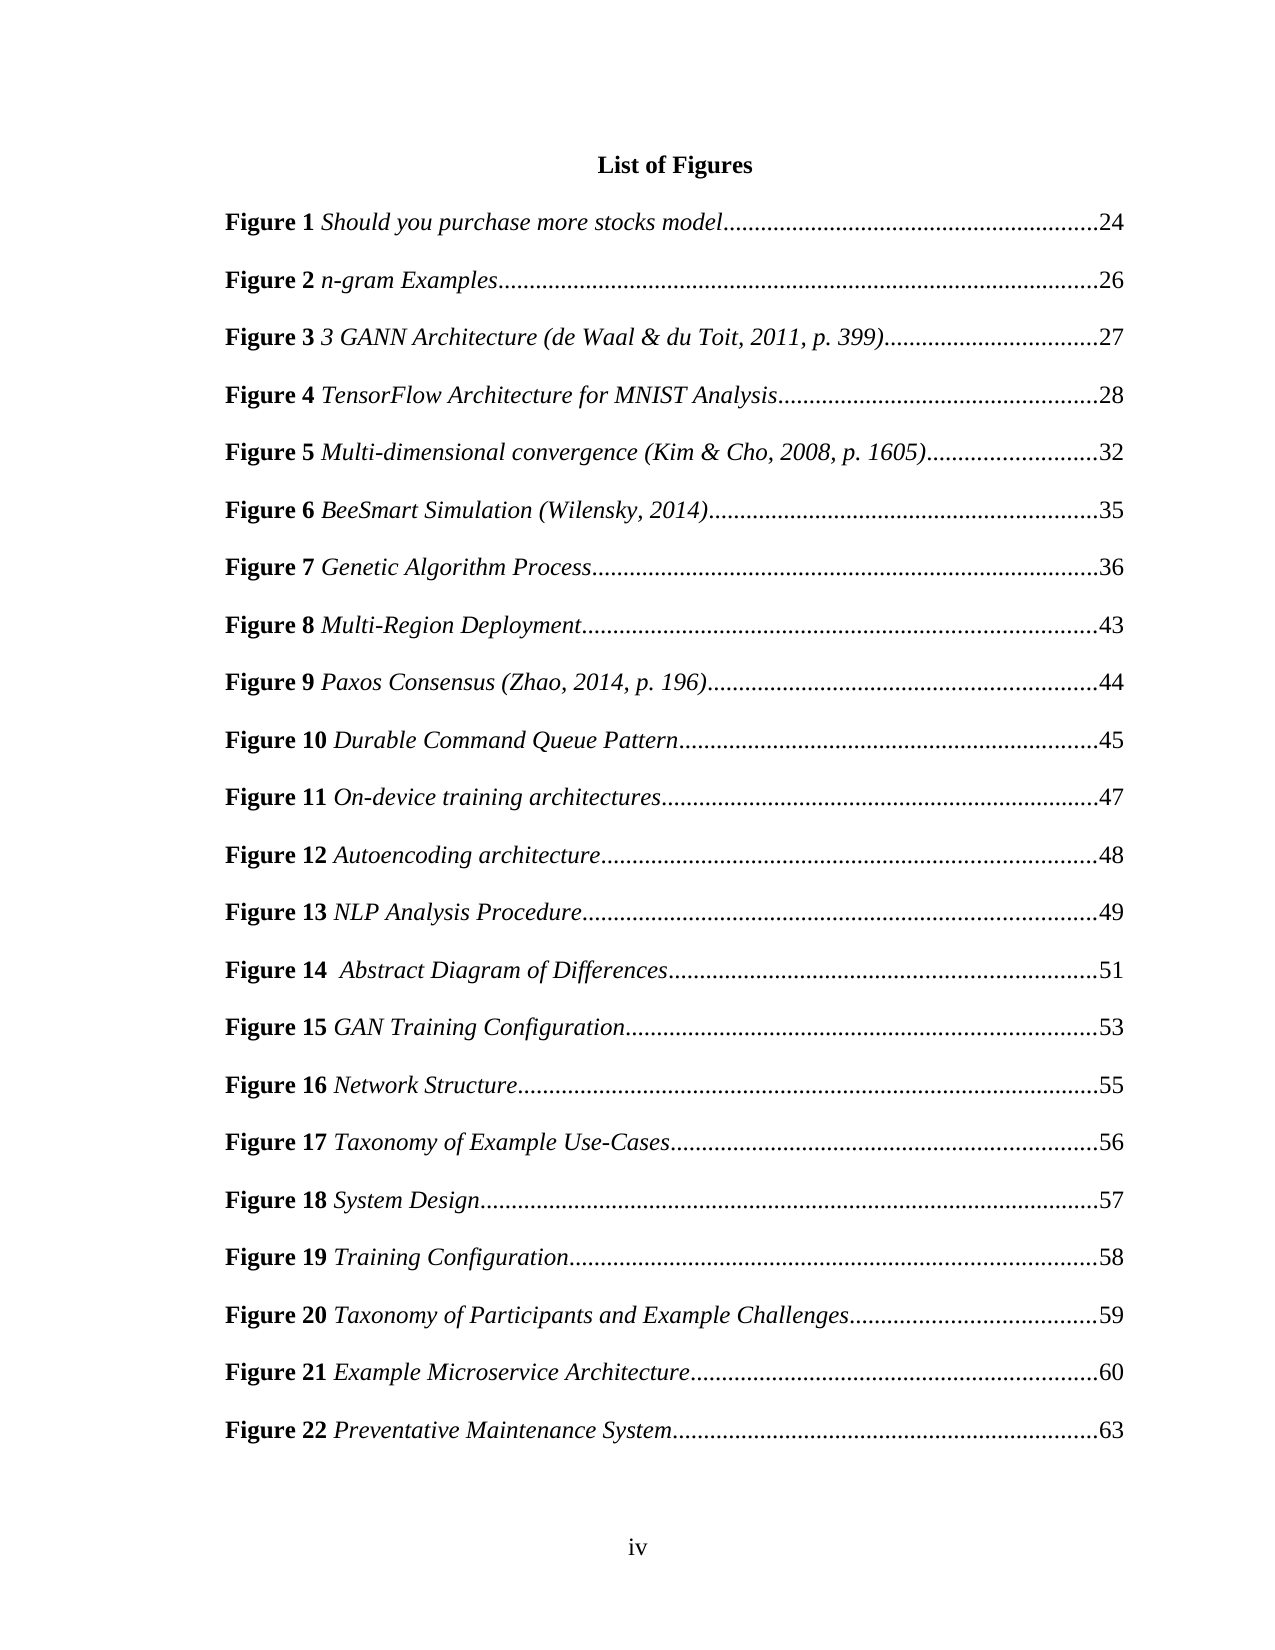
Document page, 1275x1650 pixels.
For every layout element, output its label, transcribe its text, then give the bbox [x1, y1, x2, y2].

text Figure 9 Paxos Consensus (Zhao, 2014, p. 196) 44 [150, 667, 1125, 696]
text Figure 21 Example Microservice Architecture 60 [150, 1357, 1125, 1386]
text List of Figures [150, 150, 1125, 179]
text Figure 7 Genetic Algorithm Process 36 [150, 552, 1125, 581]
text Figure 12 Autoencoding architecture 48 [150, 840, 1125, 869]
text Figure 8 Multi-Region Deployment 43 [150, 610, 1125, 639]
text Figure 1 Should you purchase more stocks model 24 [150, 207, 1125, 236]
text Figure 10 Durable Command Queue Pattern 45 [150, 725, 1125, 754]
text Figure 2 n-gram Examples 26 [150, 265, 1125, 294]
text Figure 3 3 GANN Architecture (de Waal & du Toit, 2011, p. 399) 27 [150, 322, 1125, 351]
text Figure 11 On-device training architectures 47 [150, 782, 1125, 811]
text Figure 18 System Design 57 [150, 1185, 1125, 1214]
text Figure 4 TensorFlow Architecture for MNIST Analysis 28 [150, 380, 1125, 409]
text Figure 15 GAN Training Configuration 53 [150, 1012, 1125, 1041]
text Figure 5 Multi-dimensional convergence (Kim & Cho, 2008, p. 1605) 32 [150, 437, 1125, 466]
text Figure 19 Training Configuration 58 [150, 1242, 1125, 1271]
text Figure 6 BeeSmart Simulation (Wilensky, 2014) 35 [150, 495, 1125, 524]
text Figure 13 NLP Analysis Procedure 49 [150, 897, 1125, 926]
text Figure 22 Preventative Maintenance System 63 [150, 1415, 1125, 1444]
text Figure 16 Network Structure 55 [150, 1070, 1125, 1099]
text Figure 20 Taxonomy of Participants and Example Challenges 59 [150, 1300, 1125, 1329]
text Figure 17 Taxonomy of Example Use-Cases 56 [150, 1127, 1125, 1156]
text Figure 14 Abstract Diagram of Differences 51 [150, 955, 1125, 984]
